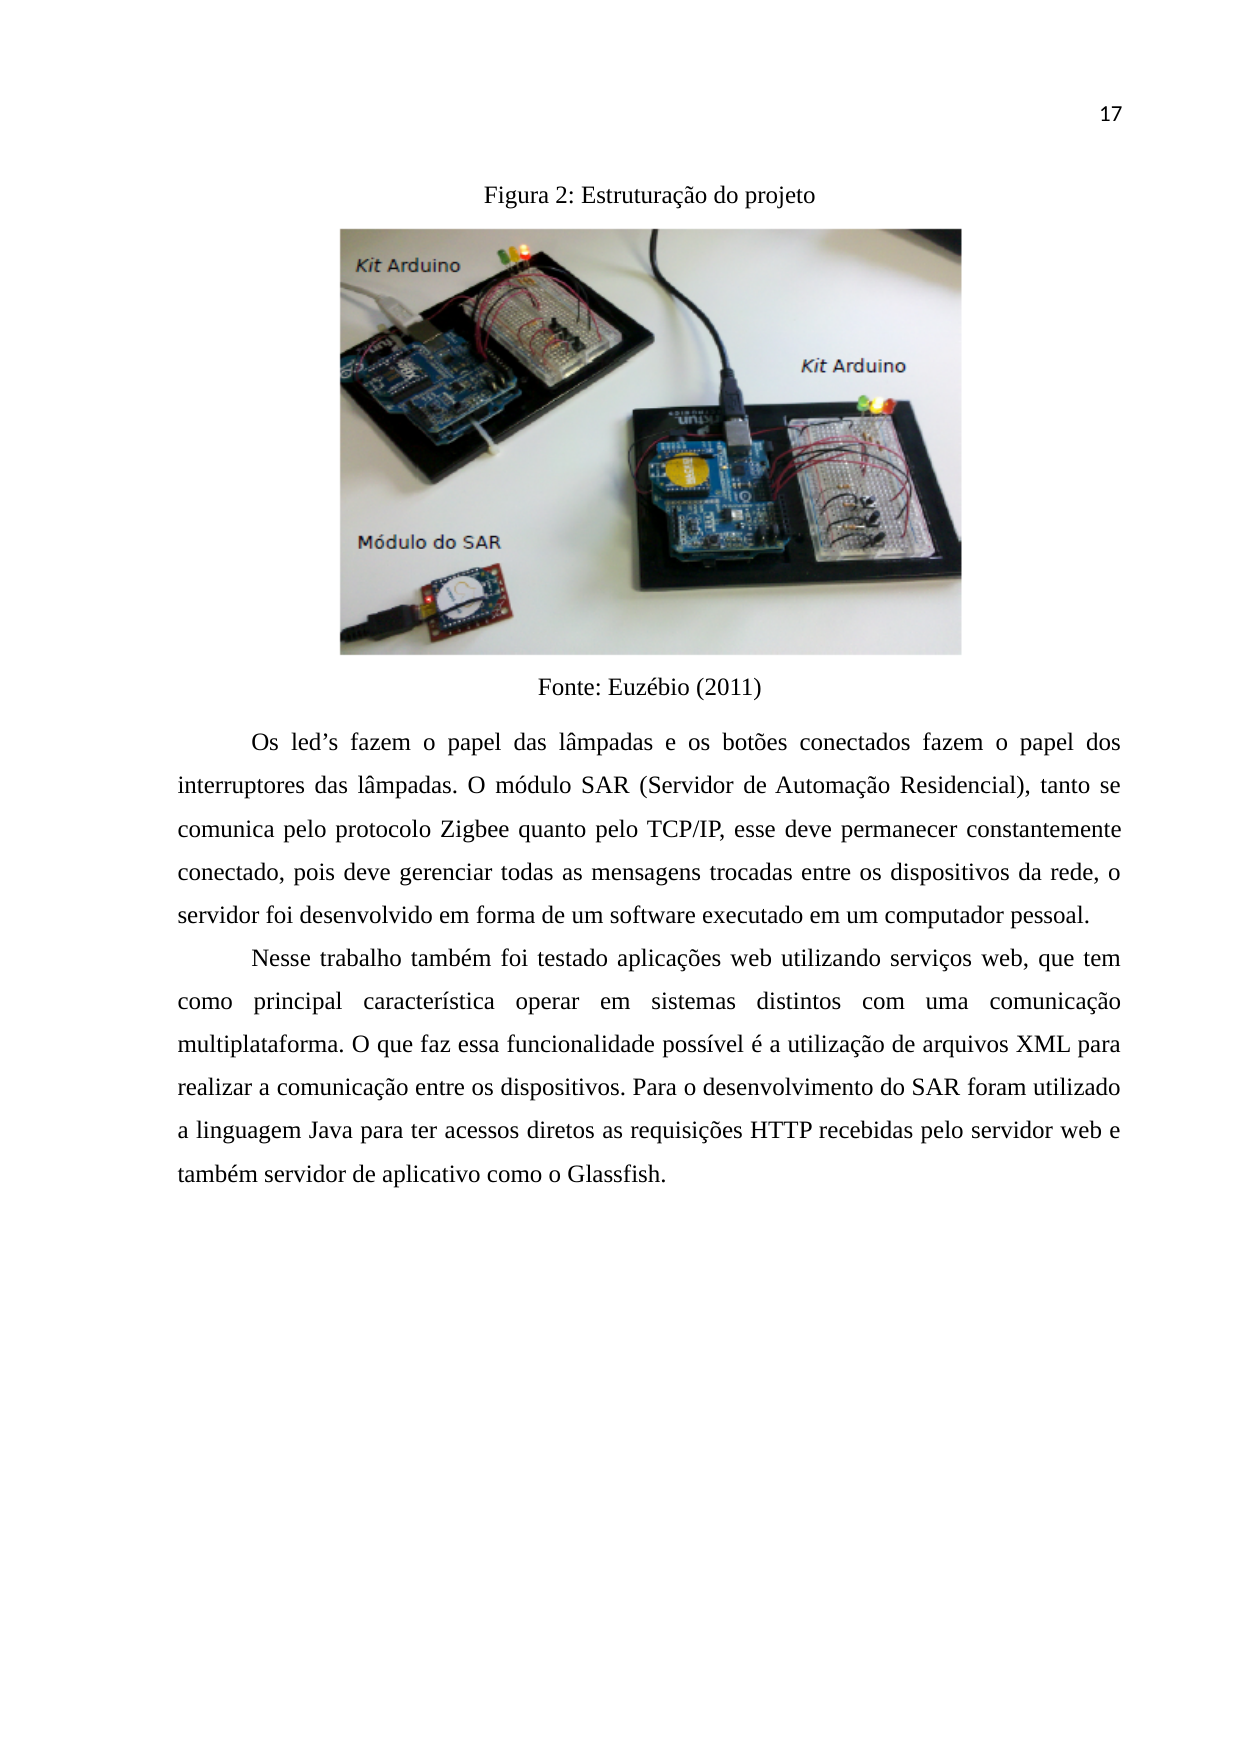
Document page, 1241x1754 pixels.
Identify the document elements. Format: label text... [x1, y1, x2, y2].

text Os led’s fazem o papel das lâmpadas e os botões conectados fazem o papel dos interruptores das lâmpadas. O módulo SAR (Servidor de Automação Residencial), tanto se comunica pelo protocolo Zigbee quanto pelo TCP/IP, esse deve permanecer constantemente conectado, pois deve gerenciar todas as mensagens trocadas entre os dispositivos da rede, o servidor foi desenvolvido em forma de um software executado em um computador pessoal. [177, 727, 1122, 929]
picture [331, 223, 968, 658]
text Fonte: Euzébio (2011) [177, 672, 1122, 701]
text Nesse trabalho também foi testado aplicações web utilizando serviços web, que tem como principal característica operar em sistemas distintos com uma comunicação multiplataforma. O que faz essa funcionalidade possível é a utilização de arquivos XML para realizar a comunicação entre os dispositivos. Para o desenvolvimento do SAR foram utilizado a linguagem Java para ter acessos diretos as requisições HTTP recebidas pelo servidor web e também servidor de aplicativo como o Glassfish. [177, 943, 1122, 1187]
